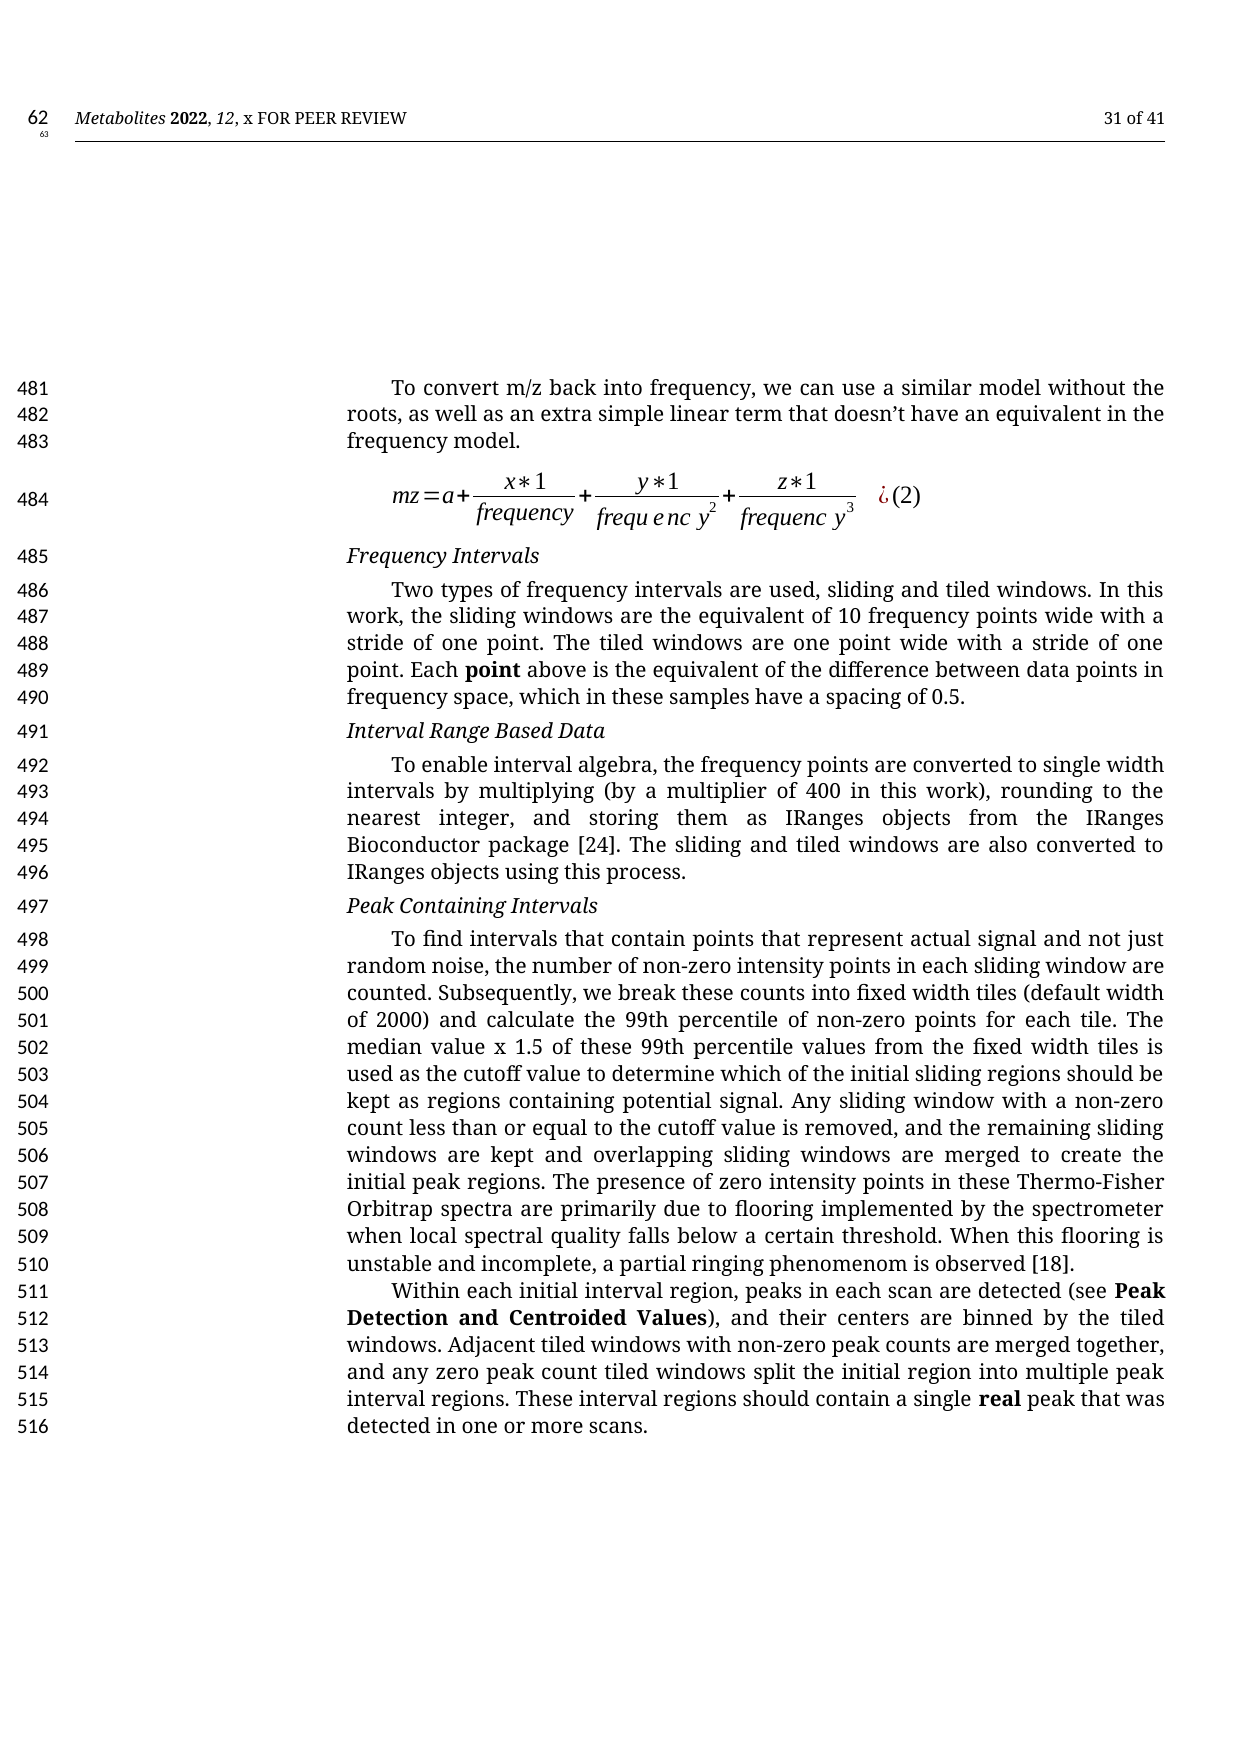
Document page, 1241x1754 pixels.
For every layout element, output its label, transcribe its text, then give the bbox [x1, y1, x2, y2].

subtitle Peak Containing Intervals [347, 892, 1165, 919]
text To find intervals that contain points that represent actual signal and not just random noise, the number of non-zero intensity points in each sliding window are counted. Subsequently, we break these counts into fixed width tiles (default width of 2000) and calculate the 99th percentile of non-zero points for each tile. The median value x 1.5 of these 99th percentile values from the fixed width tiles is used as the cutoff value to determine which of the initial sliding regions should be kept as regions containing potential signal. Any sliding window with a non-zero count less than or equal to the cutoff value is removed, and the remaining sliding windows are kept and overlapping sliding windows are merged to create the initial peak regions. The presence of zero intensity points in these Thermo-Fisher Orbitrap spectra are primarily due to flooring implemented by the spectrometer when local spectral quality falls below a certain threshold. When this flooring is unstable and incomplete, a partial ringing phenomenom is observed [18]. [347, 925, 1165, 1277]
text To enable interval algebra, the frequency points are converted to single width intervals by multiplying (by a multiplier of 400 in this work), rounding to the nearest integer, and storing them as IRanges objects from the IRanges Bioconductor package [24]. The sliding and tiled windows are also converted to IRanges objects using this process. [347, 750, 1165, 886]
subtitle Frequency Intervals [347, 542, 1165, 569]
text Two types of frequency intervals are used, sliding and tiled windows. In this work, the sliding windows are the equivalent of 10 frequency points wide with a stride of one point. The tiled windows are one point wide with a stride of one point. Each point above is the equivalent of the difference between data points in frequency space, which in these samples have a spacing of 0.5. [347, 576, 1165, 711]
subtitle Interval Range Based Data [347, 717, 1165, 744]
text To convert m/z back into frequency, we can use a similar model without the roots, as well as an extra simple linear term that doesn’t have an equivalent in the frequency model. [347, 374, 1165, 455]
text Within each initial interval region, peaks in each scan are detected (see Peak Detection and Centroided Values), and their centers are binned by the tiled windows. Adjacent tiled windows with non-zero peak counts are merged together, and any zero peak count tiled windows split the initial region into multiple peak interval regions. These interval regions should contain a single real peak that was detected in one or more scans. [347, 1277, 1165, 1439]
